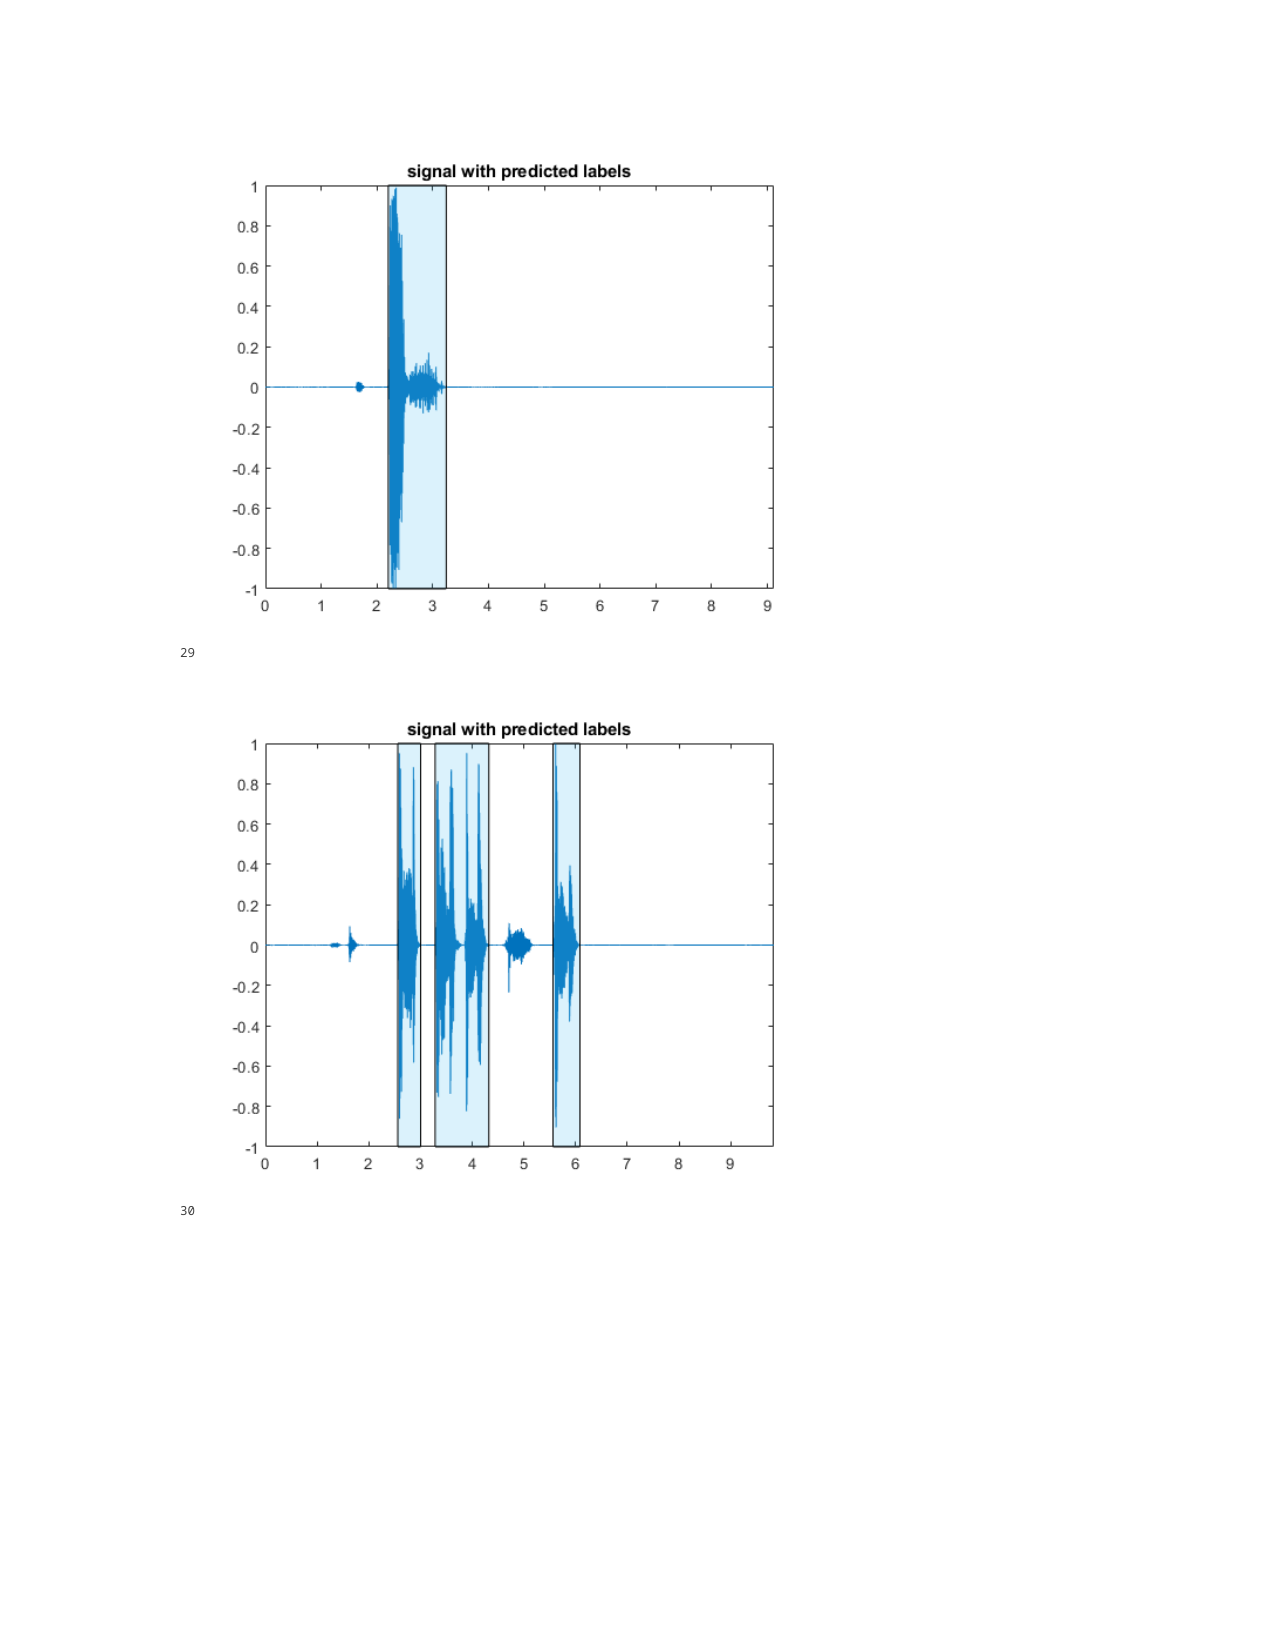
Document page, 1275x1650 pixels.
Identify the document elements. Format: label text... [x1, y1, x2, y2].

text 29 [150, 644, 1125, 661]
picture [180, 150, 836, 643]
picture [180, 707, 836, 1201]
text 30 [150, 1202, 1125, 1219]
